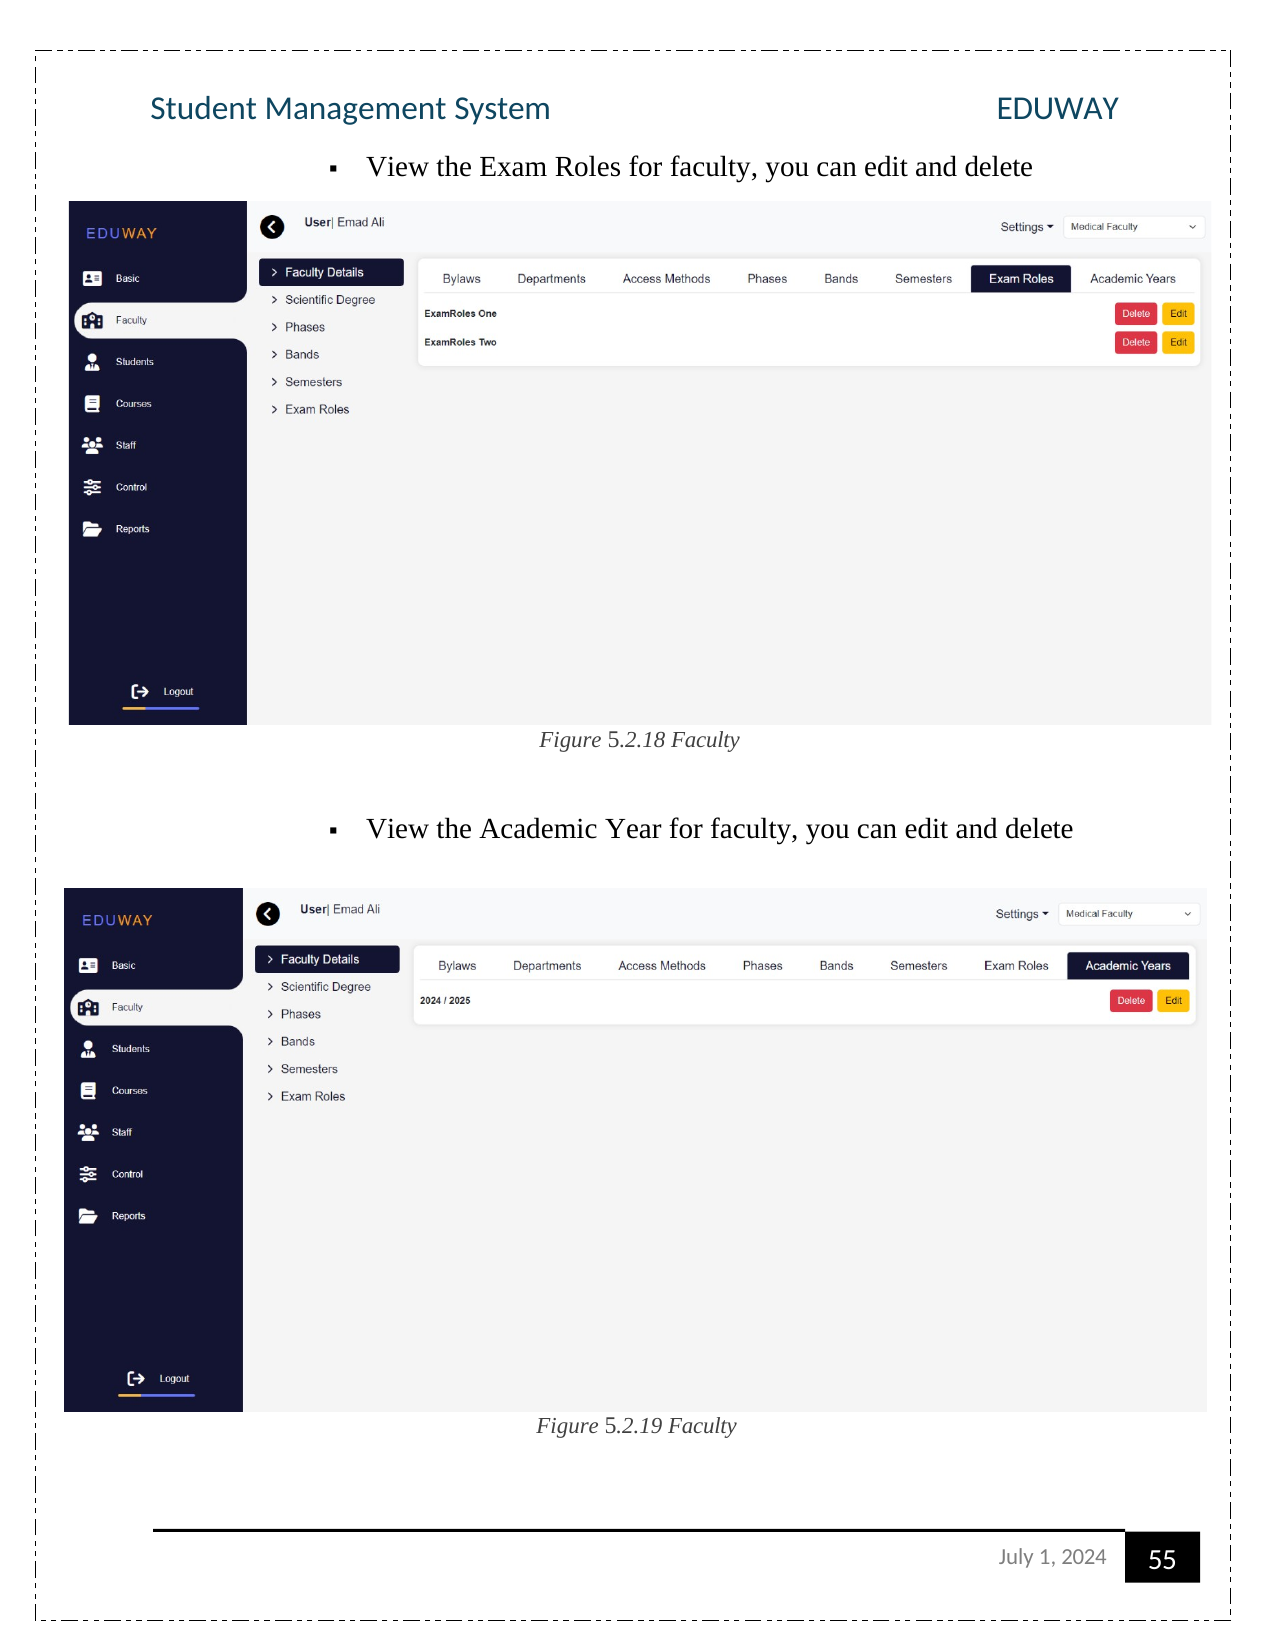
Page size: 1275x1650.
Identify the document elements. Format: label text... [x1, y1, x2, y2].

list View the Academic Year for faculty, you can edit and delete [328, 811, 1231, 844]
picture [68, 201, 1212, 725]
list View the Exam Roles for faculty, you can edit and delete [328, 149, 1231, 182]
picture [64, 888, 1207, 1412]
text July 1, 2024 [35, 1542, 1107, 1570]
